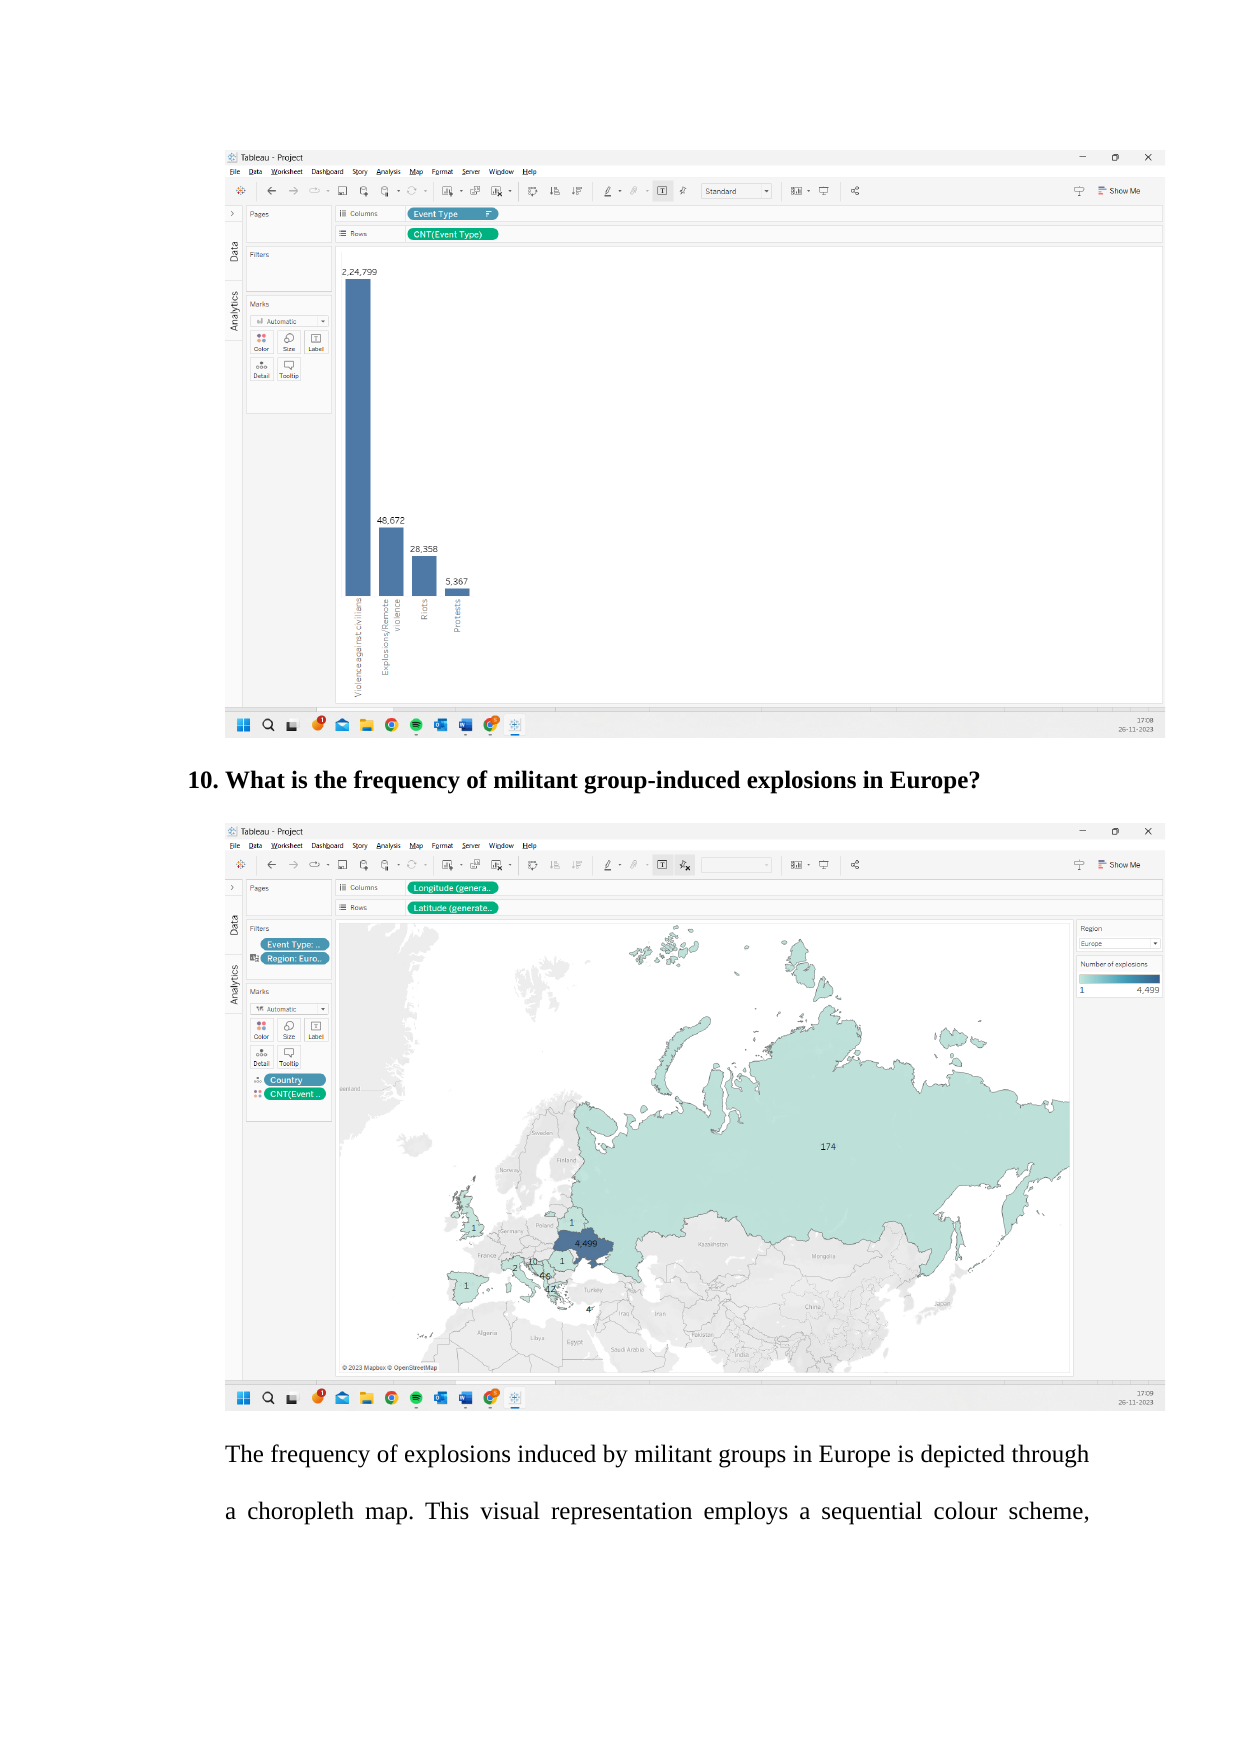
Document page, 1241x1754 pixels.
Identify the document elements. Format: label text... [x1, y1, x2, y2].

picture [225, 150, 1166, 738]
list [225, 1439, 1090, 1525]
picture [225, 823, 1166, 1411]
list What is the frequency of militant group-induced explosions in Europe? [187, 766, 1090, 794]
